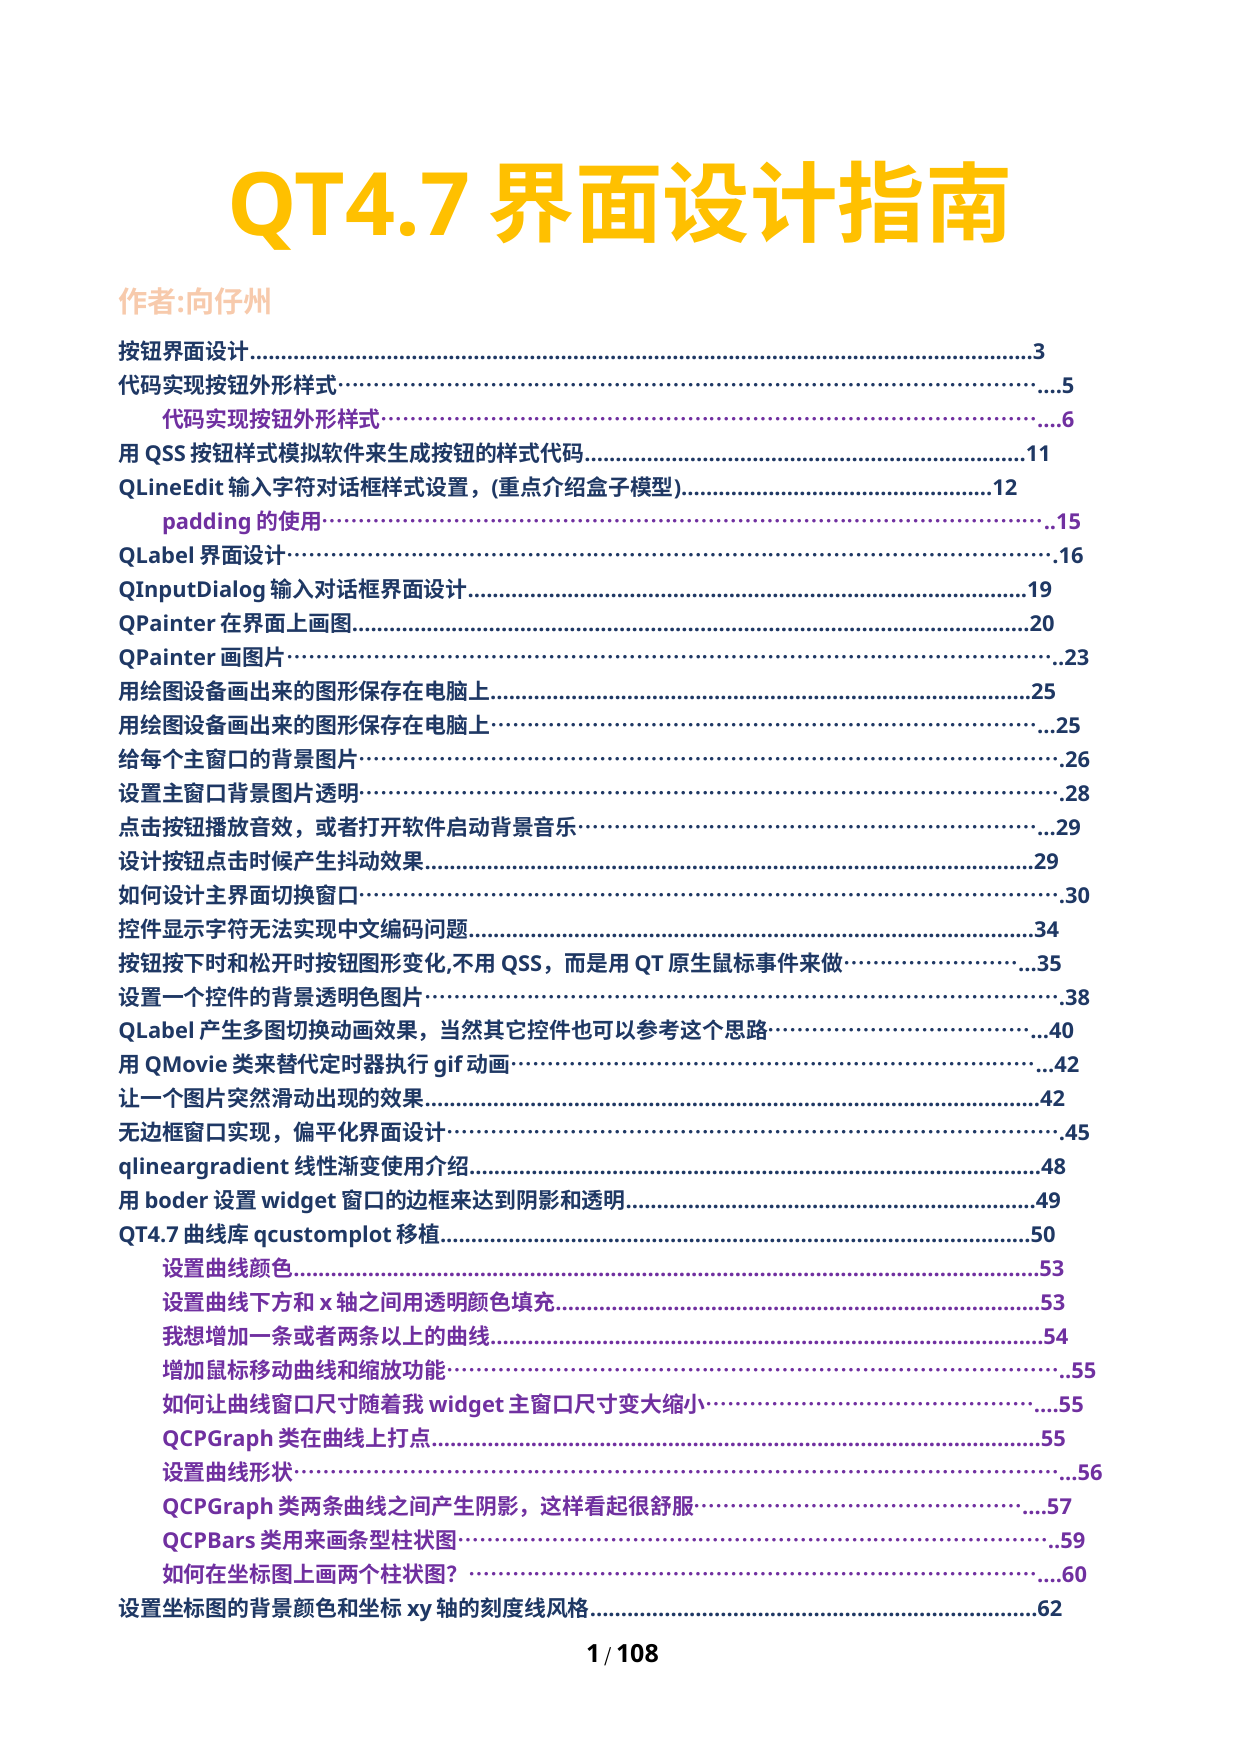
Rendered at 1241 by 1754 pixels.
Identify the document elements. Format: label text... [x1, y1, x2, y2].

text QPainter在界面上画图.............................................................................................................20 [118, 605, 1122, 639]
text 设置曲线形状……………………………………………………………………………………………...56 [118, 1454, 1122, 1488]
text 按钮按下时和松开时按钮图形变化,不用QSS，而是用QT原生鼠标事件来做……………………...35 [118, 944, 1122, 978]
text 用绘图设备画出来的图形保存在电脑上.......................................................................................25 [118, 673, 1122, 707]
text 点击按钮播放音效，或者打开软件启动背景音乐………………………………………………………...29 [118, 809, 1122, 843]
text QCPBars类用来画条型柱状图………………………………………………………………………..59 [118, 1522, 1122, 1556]
text 代码实现按钮外形样式………………………………………………………………………………....6 [118, 401, 1122, 435]
text 如何让曲线窗口尺寸随着我widget主窗口尺寸变大缩小………………………………………....55 [118, 1386, 1122, 1420]
text 如何在坐标图上画两个柱状图？……………………………………………………………………....60 [118, 1556, 1122, 1590]
text QCPGraph类在曲线上打点..................................................................................................55 [118, 1420, 1122, 1454]
text QLabel产生多图切换动画效果，当然其它控件也可以参考这个思路………………………………...40 [118, 1012, 1122, 1046]
text 用绘图设备画出来的图形保存在电脑上…………………………………………………………………...25 [118, 707, 1122, 741]
text QT4.7曲线库qcustomplot移植...............................................................................................50 [118, 1216, 1122, 1250]
text 如何设计主界面切换窗口…………………………………………………………………………………….30 [118, 877, 1122, 911]
text 设计按钮点击时候产生抖动效果..................................................................................................29 [118, 843, 1122, 877]
text QT4.7界面设计指南 [118, 129, 1122, 265]
text 按钮界面设计..............................................................................................................................3 [118, 333, 1122, 367]
text 无边框窗口实现，偏平化界面设计………………………………………………………………………….45 [118, 1114, 1122, 1148]
text 我想增加一条或者两条以上的曲线.........................................................................................54 [118, 1318, 1122, 1352]
text QLineEdit输入字符对话框样式设置，(重点介绍盒子模型)……………………………………….....12 [118, 469, 1122, 503]
text 让一个图片突然滑动出现的效果...................................................................................................42 [118, 1080, 1122, 1114]
text 设置主窗口背景图片透明…………………………………………………………………………………….28 [118, 775, 1122, 809]
text 代码实现按钮外形样式……………………………………………………………………………………....5 [118, 367, 1122, 401]
text 用QMovie类来替代定时器执行gif动画………………………………………………………………...42 [118, 1046, 1122, 1080]
text 设置曲线颜色........................................................................................................................53 [118, 1250, 1122, 1284]
text 增加鼠标移动曲线和缩放功能…………………………………………………………………………..55 [118, 1352, 1122, 1386]
text QPainter画图片……………………………………………………………………………………………..23 [118, 639, 1122, 673]
text 控件显示字符无法实现中文编码问题...........................................................................................34 [118, 911, 1122, 944]
text QInputDialog输入对话框界面设计..........................................................................................19 [118, 571, 1122, 605]
text qlineargradient线性渐变使用介绍............................................................................................48 [118, 1148, 1122, 1182]
text 设置坐标图的背景颜色和坐标xy轴的刻度线风格........................................................................62 [118, 1590, 1122, 1624]
text 设置一个控件的背景透明色图片…………………………………………………………………………….38 [118, 978, 1122, 1012]
text 给每个主窗口的背景图片…………………………………………………………………………………….26 [118, 741, 1122, 775]
text padding的使用………………………………………………………………………………………..15 [118, 503, 1122, 537]
text 用boder设置widget窗口的边框来达到阴影和透明..................................................................49 [118, 1182, 1122, 1216]
text 设置曲线下方和x轴之间用透明颜色填充..............................................................................53 [118, 1284, 1122, 1318]
text QCPGraph类两条曲线之间产生阴影，这样看起很舒服………………………………………....57 [118, 1488, 1122, 1522]
text 作者:向仔州 [118, 265, 1122, 333]
text QLabel界面设计…………………………………………………………………………………………….16 [118, 537, 1122, 571]
text 用QSS按钮样式模拟软件来生成按钮的样式代码.......................................................................11 [118, 435, 1122, 469]
